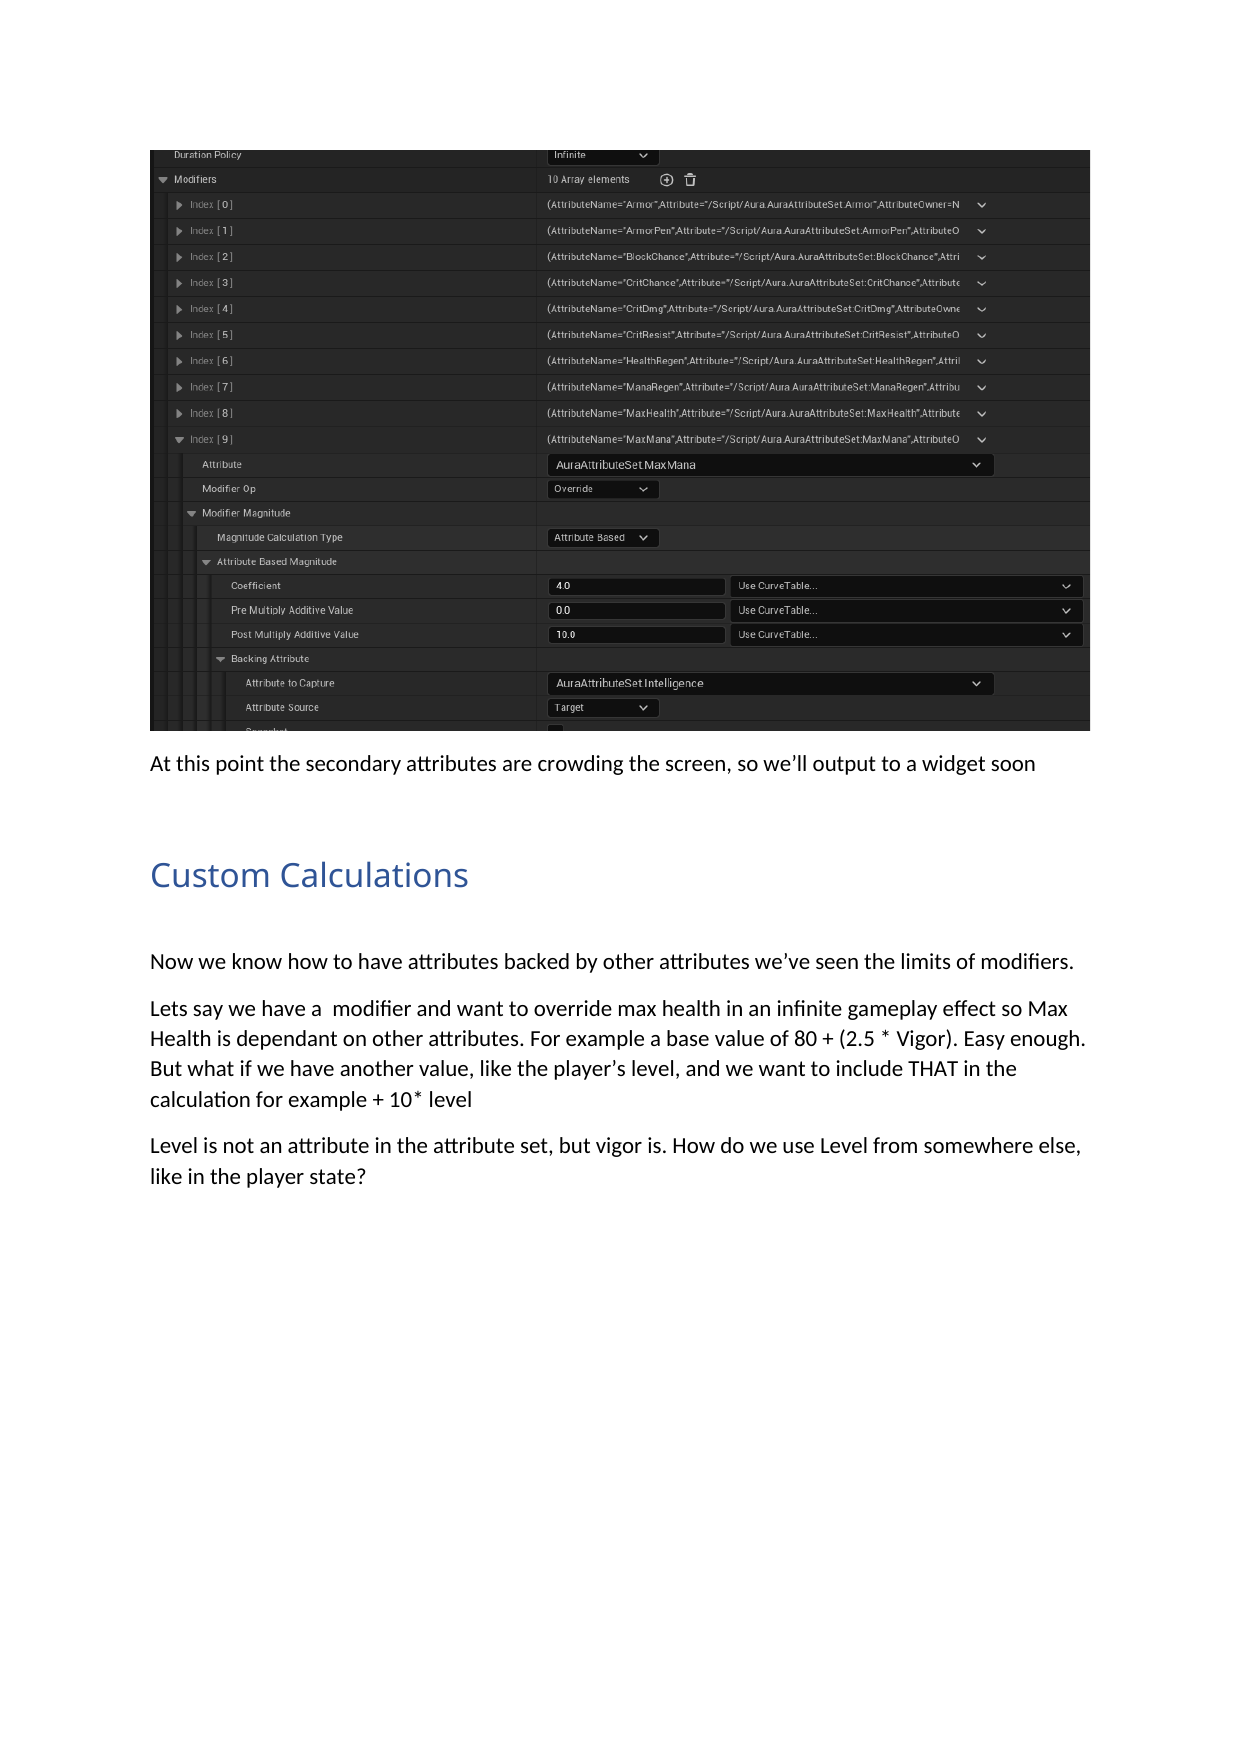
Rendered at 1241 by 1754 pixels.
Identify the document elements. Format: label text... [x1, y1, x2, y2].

text At this point the secondary attributes are crowding the screen, so we’ll output to a widget soon [150, 749, 1090, 777]
text Lets say we have a modifier and want to override max health in an infinite gameplay effect so Max Health is dependant on other attributes. For example a base value of 80 + (2.5 * Vigor). Easy enough. But what if we have another value, like the player’s level, and we want to include THAT in the calculation for example + 10* level [150, 994, 1090, 1113]
picture [150, 150, 1091, 731]
text Level is not an attribute in the attribute set, but vigor is. How do we use Level from somewhere else, like in the player state? [150, 1132, 1090, 1190]
text Now we know how to have attributes backed by other attributes we’ve seen the limits of modifiers. [150, 947, 1090, 975]
subtitle Custom Calculations [150, 851, 1090, 897]
